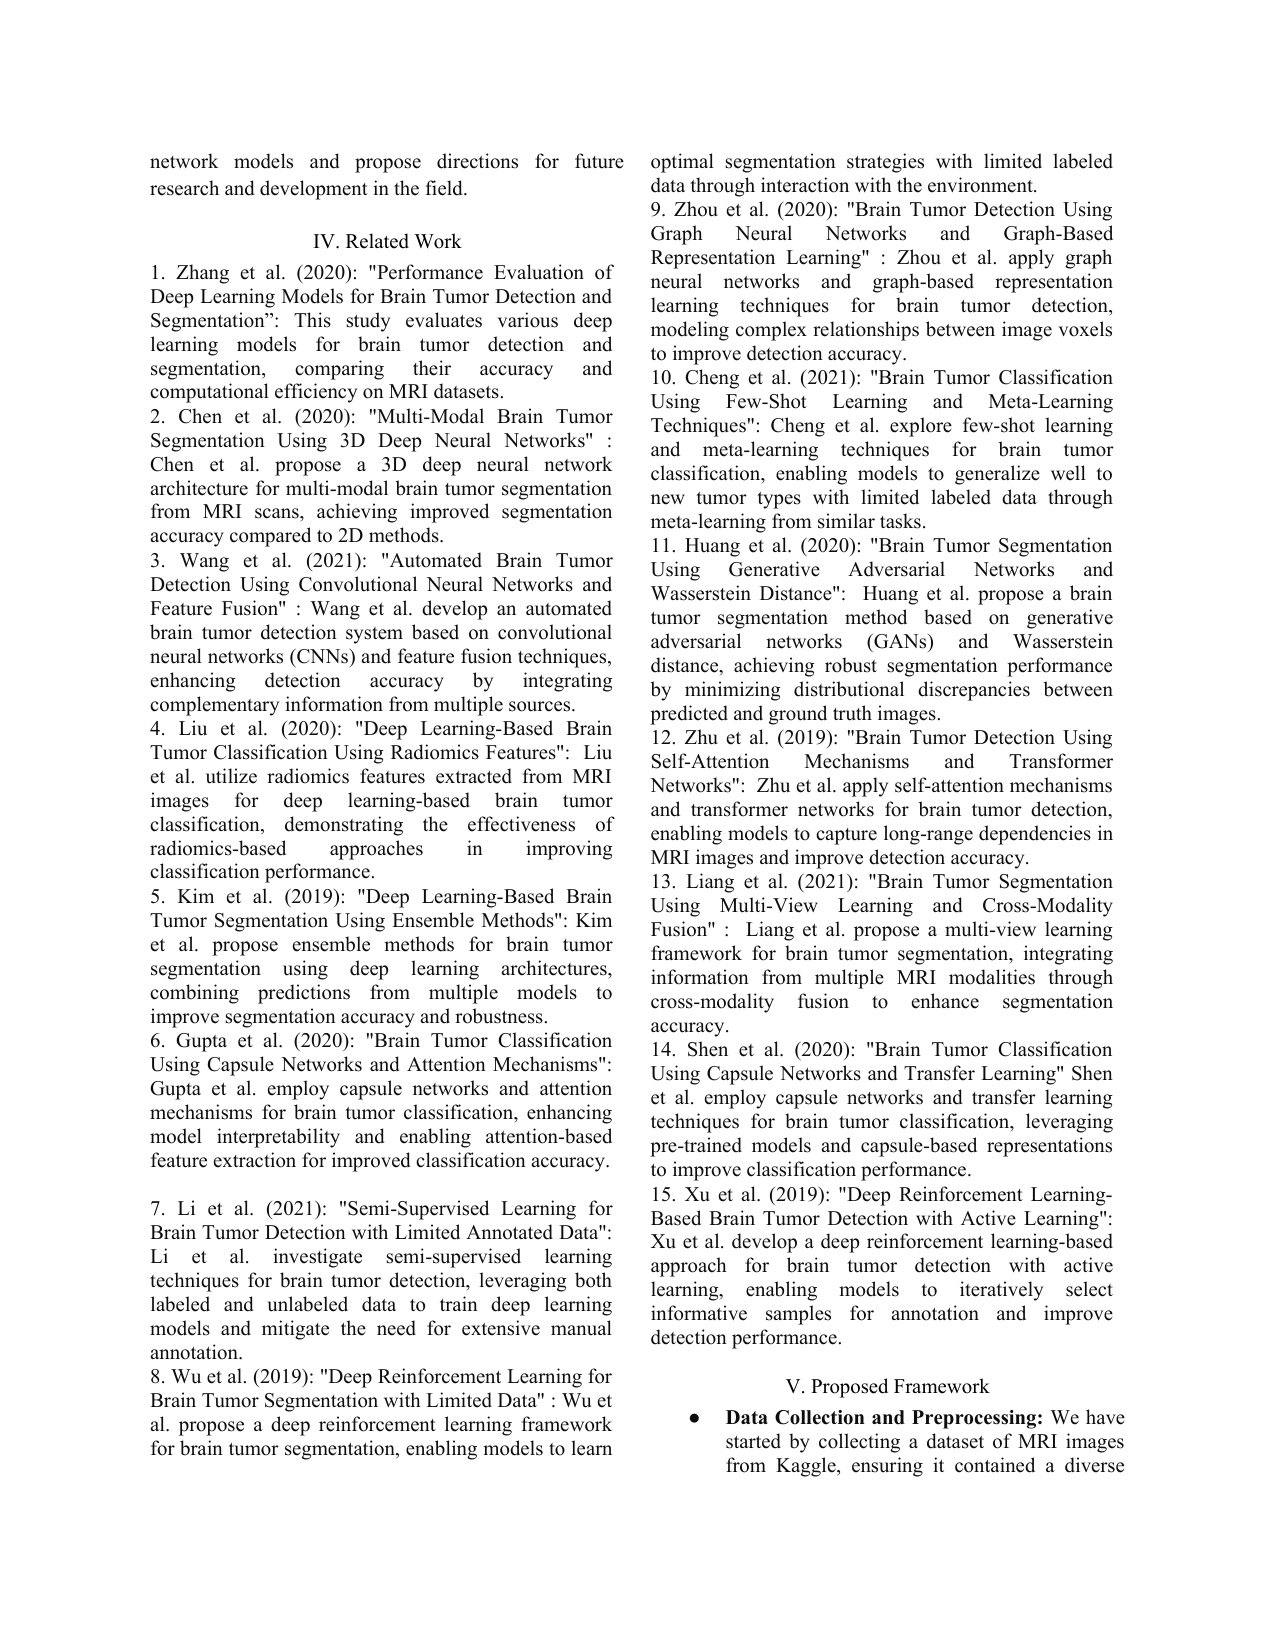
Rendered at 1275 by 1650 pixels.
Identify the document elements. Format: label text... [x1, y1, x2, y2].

text 3. Wang et al. (2021): "Automated Brain Tumor Detection Using Convolutional Neural Networks and Feature Fusion" : Wang et al. develop an automated brain tumor detection system based on convolutional neural networks (CNNs) and feature fusion techniques, enhancing detection accuracy by integrating complementary information from multiple sources. [150, 549, 613, 716]
text 11. Huang et al. (2020): "Brain Tumor Segmentation Using Generative Adversarial Networks and Wasserstein Distance": Huang et al. propose a brain tumor segmentation method based on generative adversarial networks (GANs) and Wasserstein distance, achieving robust segmentation performance by minimizing distributional discrepancies between predicted and ground truth images. [650, 534, 1113, 725]
text 12. Zhu et al. (2019): "Brain Tumor Detection Using Self-Attention Mechanisms and Transformer Networks": Zhu et al. apply self-attention mechanisms and transformer networks for brain tumor detection, enabling models to capture long-range dependencies in MRI images and improve detection accuracy. [650, 726, 1113, 869]
text 15. Xu et al. (2019): "Deep Reinforcement Learning-Based Brain Tumor Detection with Active Learning": Xu et al. develop a deep reinforcement learning-based approach for brain tumor detection with active learning, enabling models to iteratively select informative samples for annotation and improve detection performance. [650, 1182, 1113, 1349]
text 10. Cheng et al. (2021): "Brain Tumor Classification Using Few-Shot Learning and Meta-Learning Techniques": Cheng et al. explore few-shot learning and meta-learning techniques for brain tumor classification, enabling models to generalize well to new tumor types with limited labeled data through meta-learning from similar tasks. [650, 366, 1113, 533]
text 8. Wu et al. (2019): "Deep Reinforcement Learning for Brain Tumor Segmentation with Limited Data" : Wu et al. propose a deep reinforcement learning framework for brain tumor segmentation, enabling models to learn optimal segmentation strategies with limited labeled data through interaction with the environment. [150, 1365, 613, 1460]
text 5. Kim et al. (2019): "Deep Learning-Based Brain Tumor Segmentation Using Ensemble Methods": Kim et al. propose ensemble methods for brain tumor segmentation using deep learning architectures, combining predictions from multiple models to improve segmentation accuracy and robustness. [150, 885, 613, 1028]
text 1. Zhang et al. (2020): "Performance Evaluation of Deep Learning Models for Brain Tumor Detection and Segmentation”: This study evaluates various deep learning models for brain tumor detection and segmentation, comparing their accuracy and computational efficiency on MRI datasets. [150, 261, 613, 403]
text 4. Liu et al. (2020): "Deep Learning-Based Brain Tumor Classification Using Radiomics Features": Liu et al. utilize radiomics features extracted from MRI images for deep learning-based brain tumor classification, demonstrating the effectiveness of radiomics-based approaches in improving classification performance. [150, 717, 613, 883]
text 9. Zhou et al. (2020): "Brain Tumor Detection Using Graph Neural Networks and Graph-Based Representation Learning" : Zhou et al. apply graph neural networks and graph-based representation learning techniques for brain tumor detection, modeling complex relationships between image voxels to improve detection accuracy. [650, 198, 1113, 365]
text 7. Li et al. (2021): "Semi-Supervised Learning for Brain Tumor Detection with Limited Annotated Data": Li et al. investigate semi-supervised learning techniques for brain tumor detection, leveraging both labeled and unlabeled data to train deep learning models and mitigate the need for extensive manual annotation. [150, 1197, 613, 1364]
text 6. Gupta et al. (2020): "Brain Tumor Classification Using Capsule Networks and Attention Mechanisms": Gupta et al. employ capsule networks and attention mechanisms for brain tumor classification, enhancing model interpretability and enabling attention-based feature extraction for improved classification accuracy. [150, 1029, 613, 1172]
text 2. Chen et al. (2020): "Multi-Modal Brain Tumor Segmentation Using 3D Deep Neural Networks" : Chen et al. propose a 3D deep neural network architecture for multi-modal brain tumor segmentation from MRI scans, achieving improved segmentation accuracy compared to 2D methods. [150, 404, 613, 547]
subtitle V. Proposed Framework [678, 1375, 1097, 1398]
text 14. Shen et al. (2020): "Brain Tumor Classification Using Capsule Networks and Transfer Learning" Shen et al. employ capsule networks and transfer learning techniques for brain tumor classification, leveraging pre-trained models and capsule-based representations to improve classification performance. [650, 1038, 1113, 1181]
subtitle IV. Related Work [178, 230, 596, 253]
text 8. Wu et al. (2019): "Deep Reinforcement Learning for Brain Tumor Segmentation with Limited Data" : Wu et al. propose a deep reinforcement learning framework for brain tumor segmentation, enabling models to learn optimal segmentation strategies with limited labeled data through interaction with the environment. [650, 150, 1113, 197]
text 13. Liang et al. (2021): "Brain Tumor Segmentation Using Multi-View Learning and Cross-Modality Fusion" : Liang et al. propose a multi-view learning framework for brain tumor segmentation, integrating information from multiple MRI modalities through cross-modality fusion to enhance segmentation accuracy. [650, 870, 1113, 1037]
